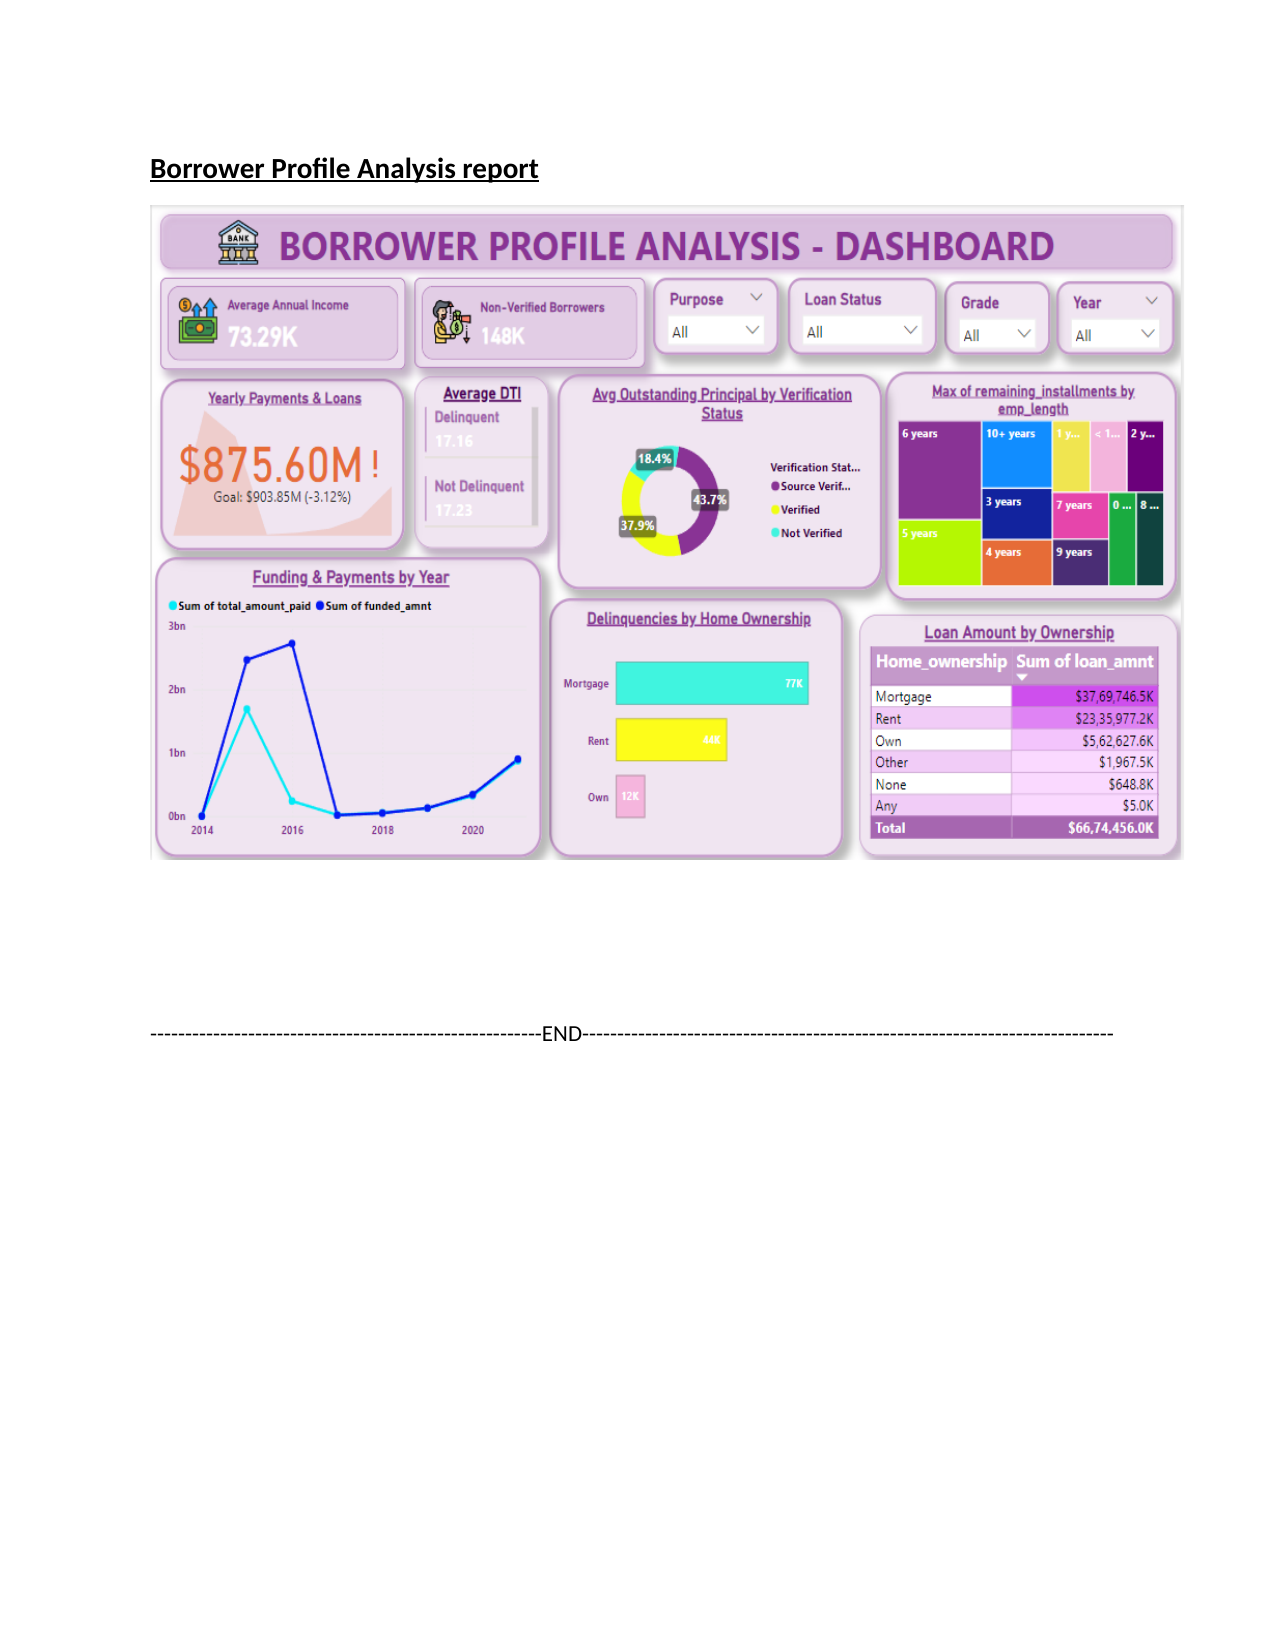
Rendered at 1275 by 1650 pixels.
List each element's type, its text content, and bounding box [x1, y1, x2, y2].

picture [150, 205, 1185, 860]
text Borrower Profile Analysis report [150, 150, 1125, 186]
text --------------------------------------------------------END---------------------------------------------------------------------------- [150, 1019, 1125, 1047]
